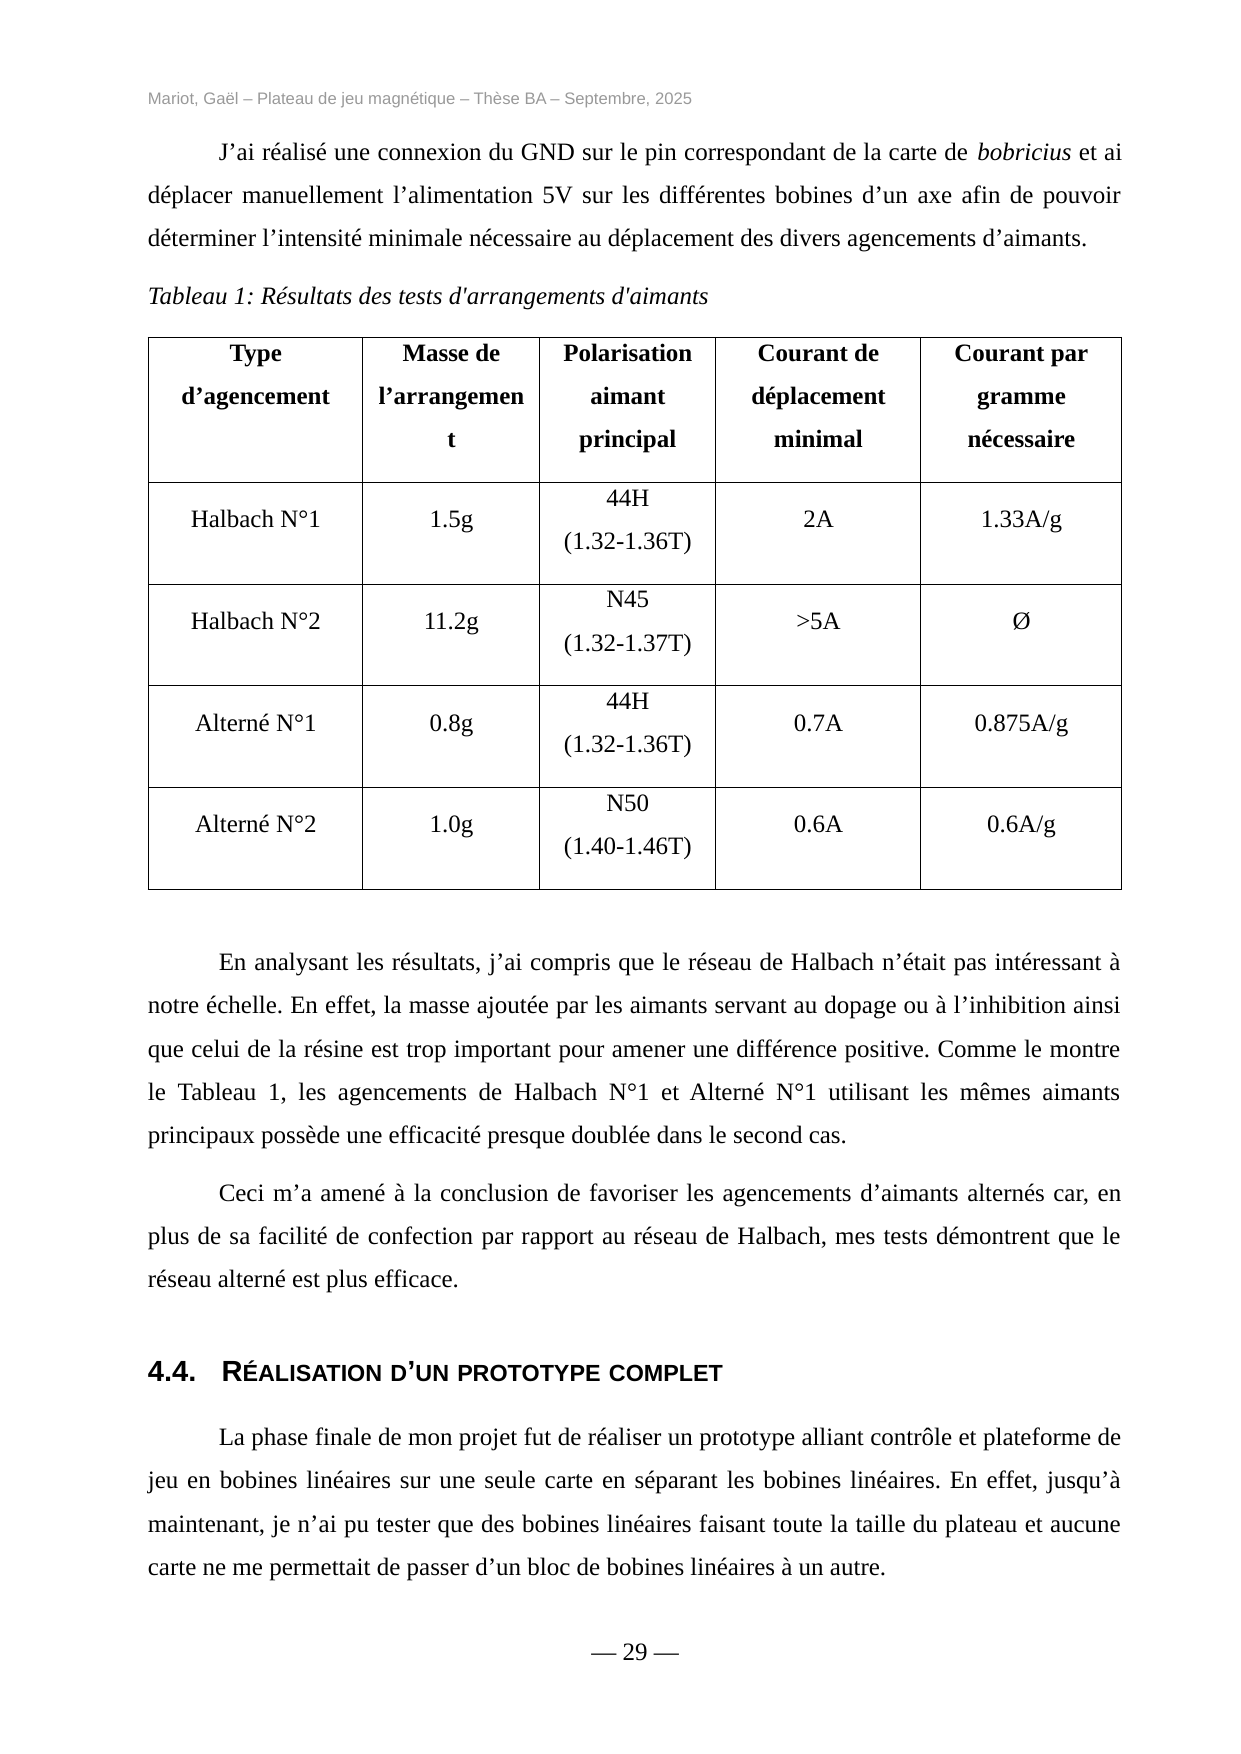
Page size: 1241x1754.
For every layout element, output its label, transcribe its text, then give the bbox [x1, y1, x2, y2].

table_header Type d’agencement [149, 338, 362, 482]
table_cell 11.2g [363, 585, 539, 685]
table_cell 44H (1.32-1.36T) [540, 686, 715, 787]
text Ceci m’a amené à la conclusion de favoriser les agencements d’aimants alternés car, en plus de sa facilité de confection par rapport au réseau de Halbach, mes tests démontrent que le réseau alterné est plus efficace. [148, 1178, 1122, 1293]
table_cell Alterné N°1 [149, 686, 362, 787]
table_header Courant par gramme nécessaire [921, 338, 1121, 482]
table_cell Alterné N°2 [149, 788, 362, 889]
table_cell 0.7A [716, 686, 920, 787]
table_cell 1.0g [363, 788, 539, 889]
table_cell 1.33A/g [921, 483, 1121, 583]
text J’ai réalisé une connexion du GND sur le pin correspondant de la carte de bobricius et ai déplacer manuellement l’alimentation 5V sur les différentes bobines d’un axe afin de pouvoir déterminer l’intensité minimale nécessaire au déplacement des divers agencements d’aimants. [148, 137, 1122, 252]
table_cell Halbach N°1 [149, 483, 362, 583]
table_header Polarisation aimant principal [540, 338, 715, 482]
table_cell Ø [921, 585, 1121, 685]
table_cell 1.5g [363, 483, 539, 583]
table_cell 2A [716, 483, 920, 583]
table_cell Halbach N°2 [149, 585, 362, 685]
table_cell 0.6A [716, 788, 920, 889]
table_cell 44H (1.32-1.36T) [540, 483, 715, 583]
table_cell N45 (1.32-1.37T) [540, 585, 715, 685]
table_cell >5A [716, 585, 920, 685]
table_cell 0.875A/g [921, 686, 1121, 787]
table_cell N50 (1.40-1.46T) [540, 788, 715, 889]
table_header Courant de déplacement minimal [716, 338, 920, 482]
text La phase finale de mon projet fut de réaliser un prototype alliant contrôle et plateforme de jeu en bobines linéaires sur une seule carte en séparant les bobines linéaires. En effet, jusqu’à maintenant, je n’ai pu tester que des bobines linéaires faisant toute la taille du plateau et aucune carte ne me permettait de passer d’un bloc de bobines linéaires à un autre. [148, 1422, 1122, 1581]
subtitle Réalisation d’un prototype complet [148, 1354, 1122, 1388]
table_header Masse de l’arrangement [363, 338, 539, 482]
table_cell 0.8g [363, 686, 539, 787]
text Tableau 1: Résultats des tests d'arrangements d'aimants [148, 281, 1122, 310]
table_cell 0.6A/g [921, 788, 1121, 889]
text En analysant les résultats, j’ai compris que le réseau de Halbach n’était pas intéressant à notre échelle. En effet, la masse ajoutée par les aimants servant au dopage ou à l’inhibition ainsi que celui de la résine est trop important pour amener une différence positive. Comme le montre le Tableau 1, les agencements de Halbach N°1 et Alterné N°1 utilisant les mêmes aimants principaux possède une efficacité presque doublée dans le second cas. [148, 947, 1122, 1149]
